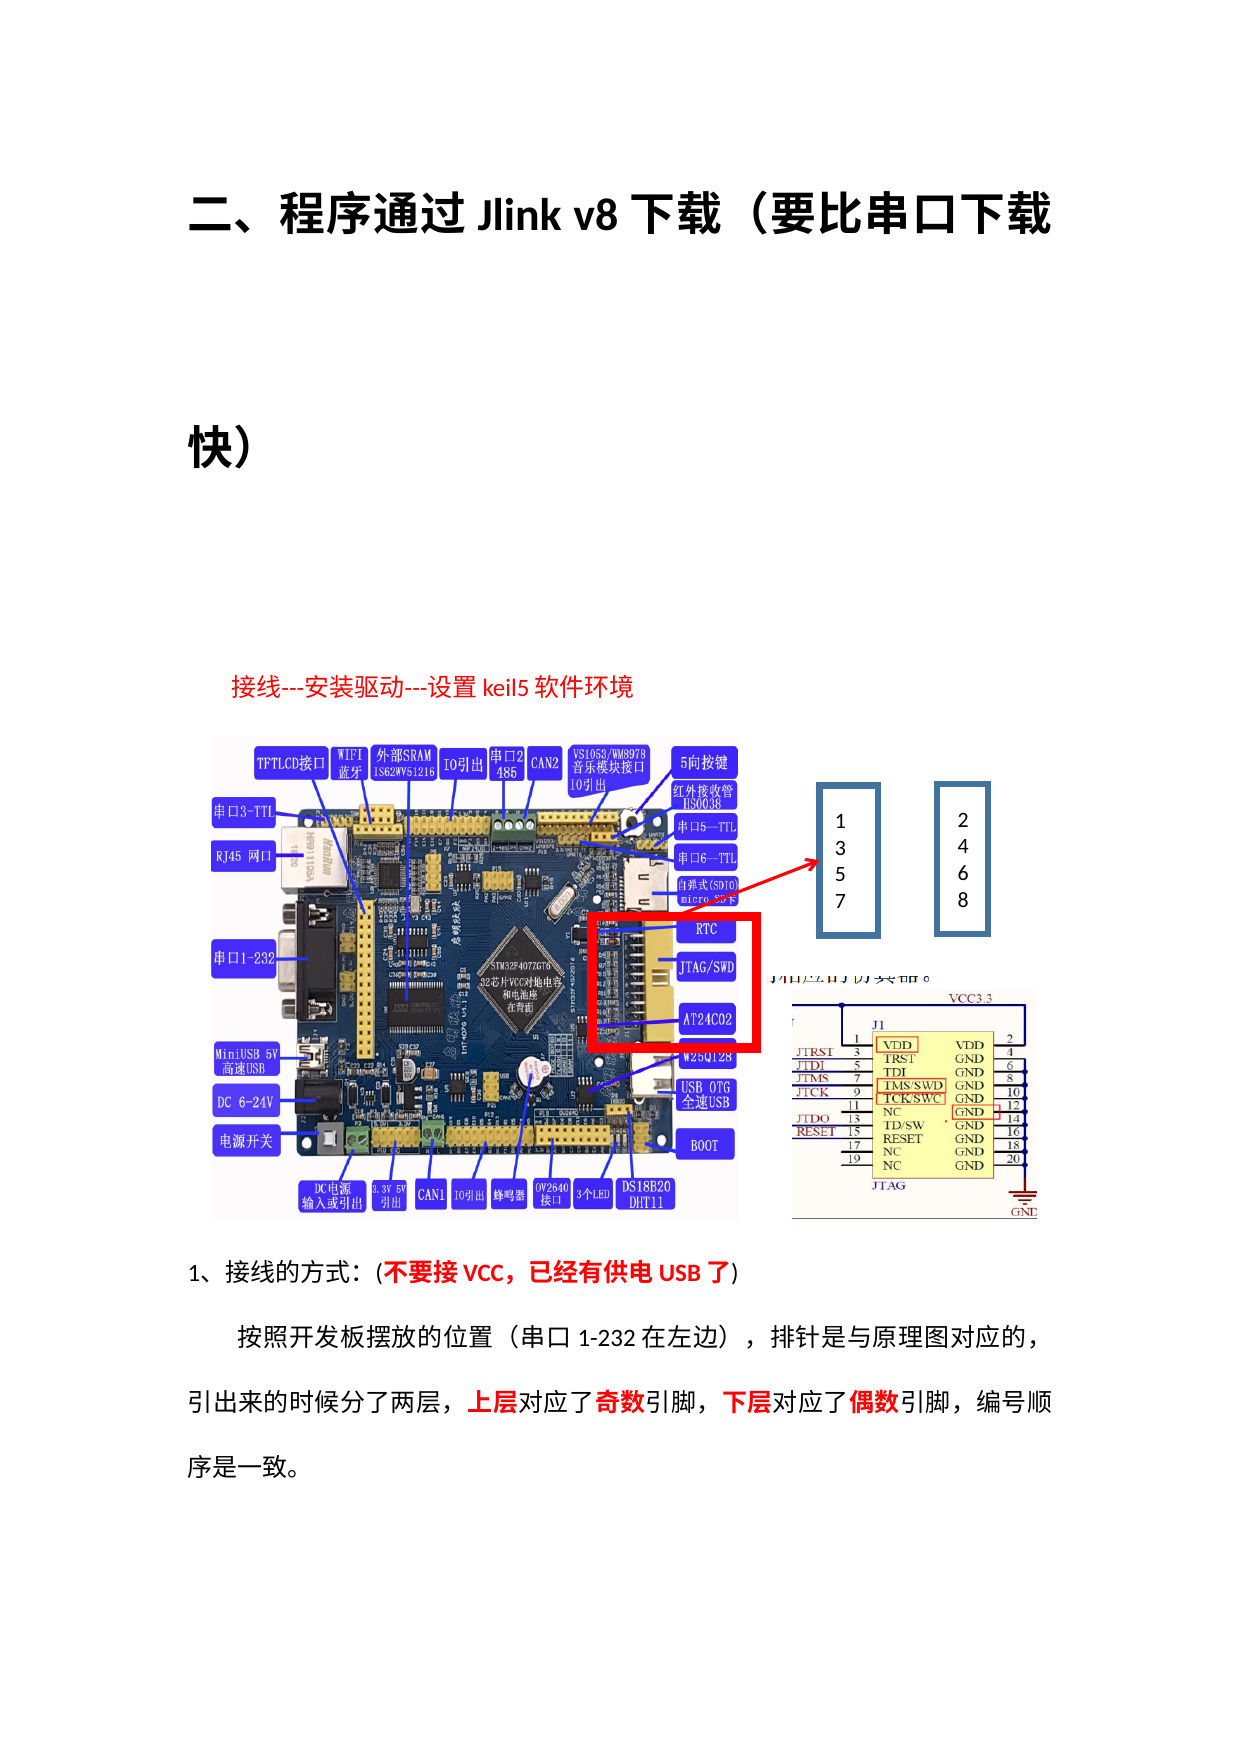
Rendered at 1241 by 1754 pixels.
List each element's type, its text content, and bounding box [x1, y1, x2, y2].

picture [597, 921, 752, 1043]
list 接线的方式：(不要接VCC，已经有供电USB了) [187, 1238, 1053, 1303]
subtitle 程序通过Jlink v8下载（要比串口下载快） [187, 162, 1053, 493]
list 按照开发板摆放的位置（串口1-232在左边），排针是与原理图对应的，引出来的时候分了两层，上层对应了奇数引脚，下层对应了偶数引脚，编号顺序是一致。 [187, 1303, 1053, 1498]
picture [188, 718, 1052, 1227]
list 接线---安装驱动---设置keil5软件环境 [187, 653, 1053, 718]
